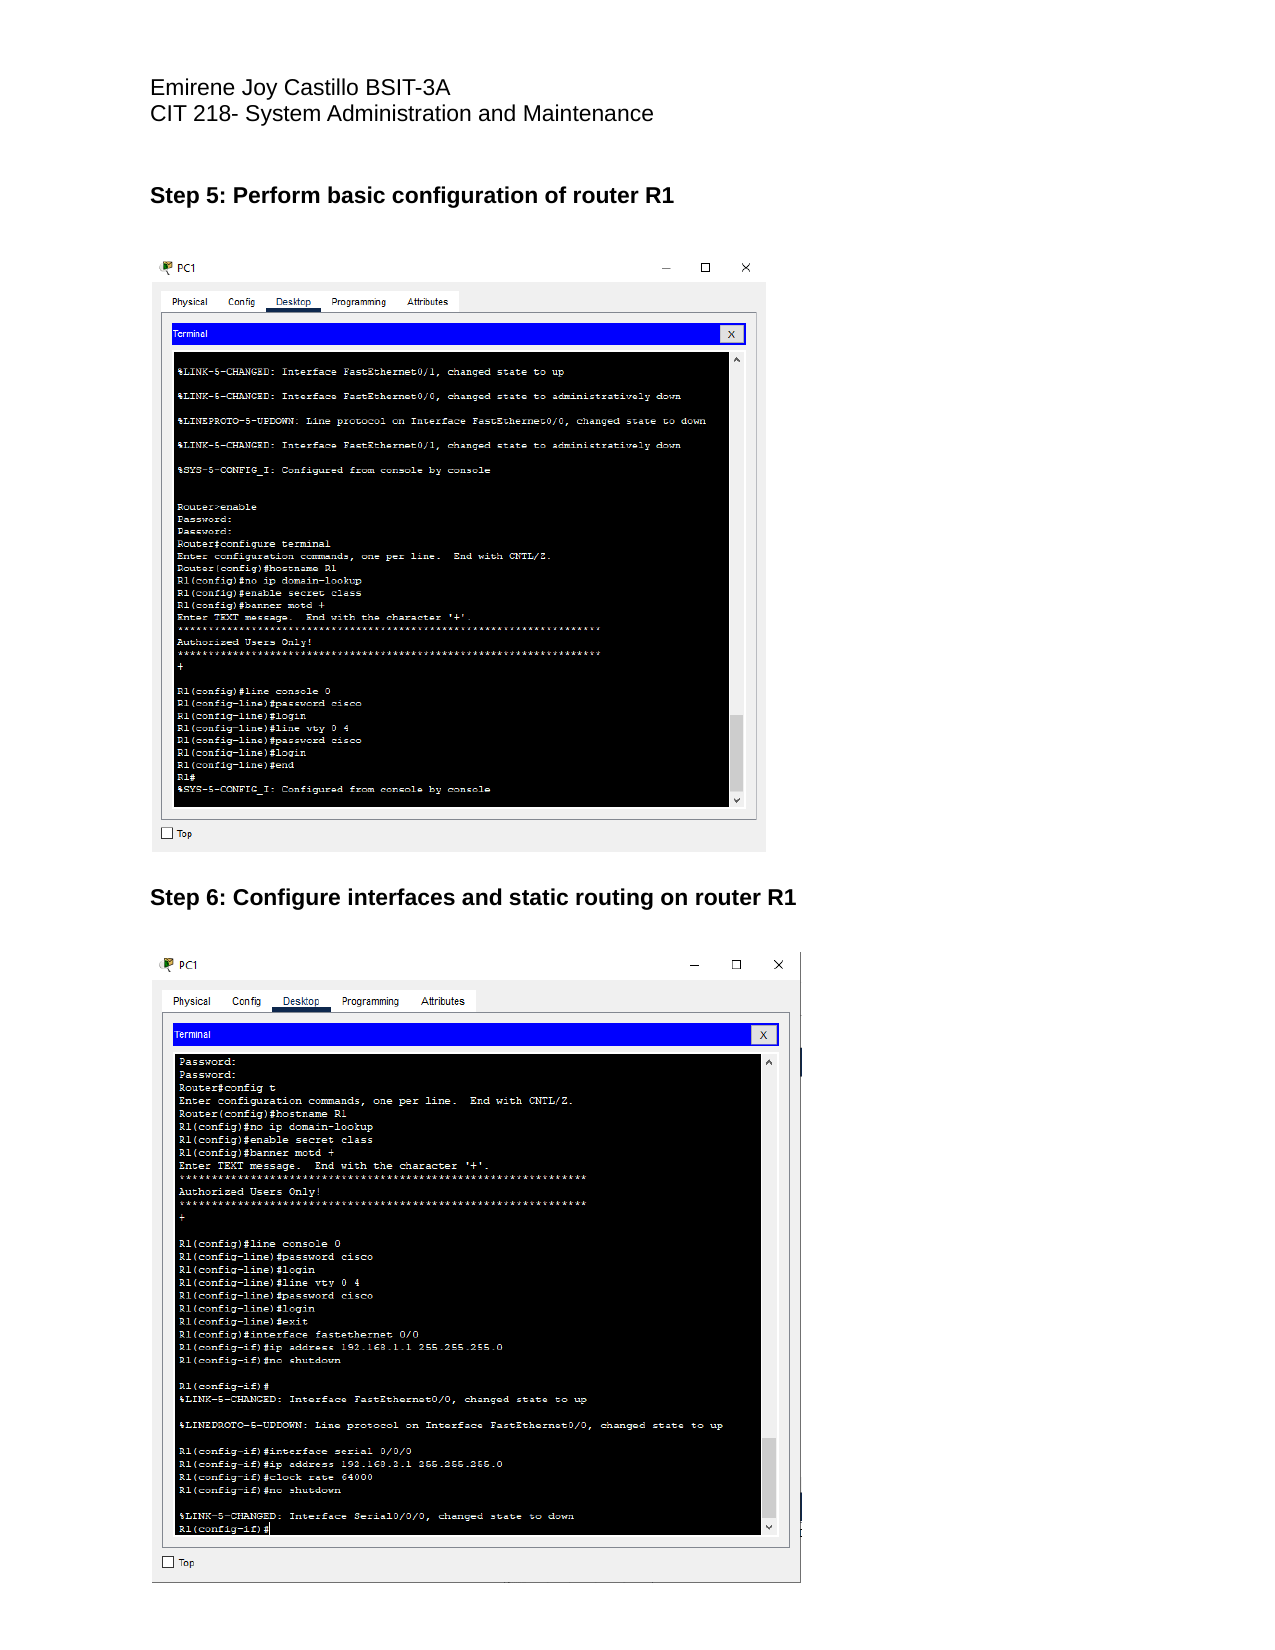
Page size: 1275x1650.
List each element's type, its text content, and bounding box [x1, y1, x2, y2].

picture [152, 255, 766, 852]
text Step 6: Configure interfaces and static routing on router R1 [150, 884, 1125, 910]
picture [152, 952, 802, 1583]
text Step 5: Perform basic configuration of router R1 [150, 182, 1125, 209]
